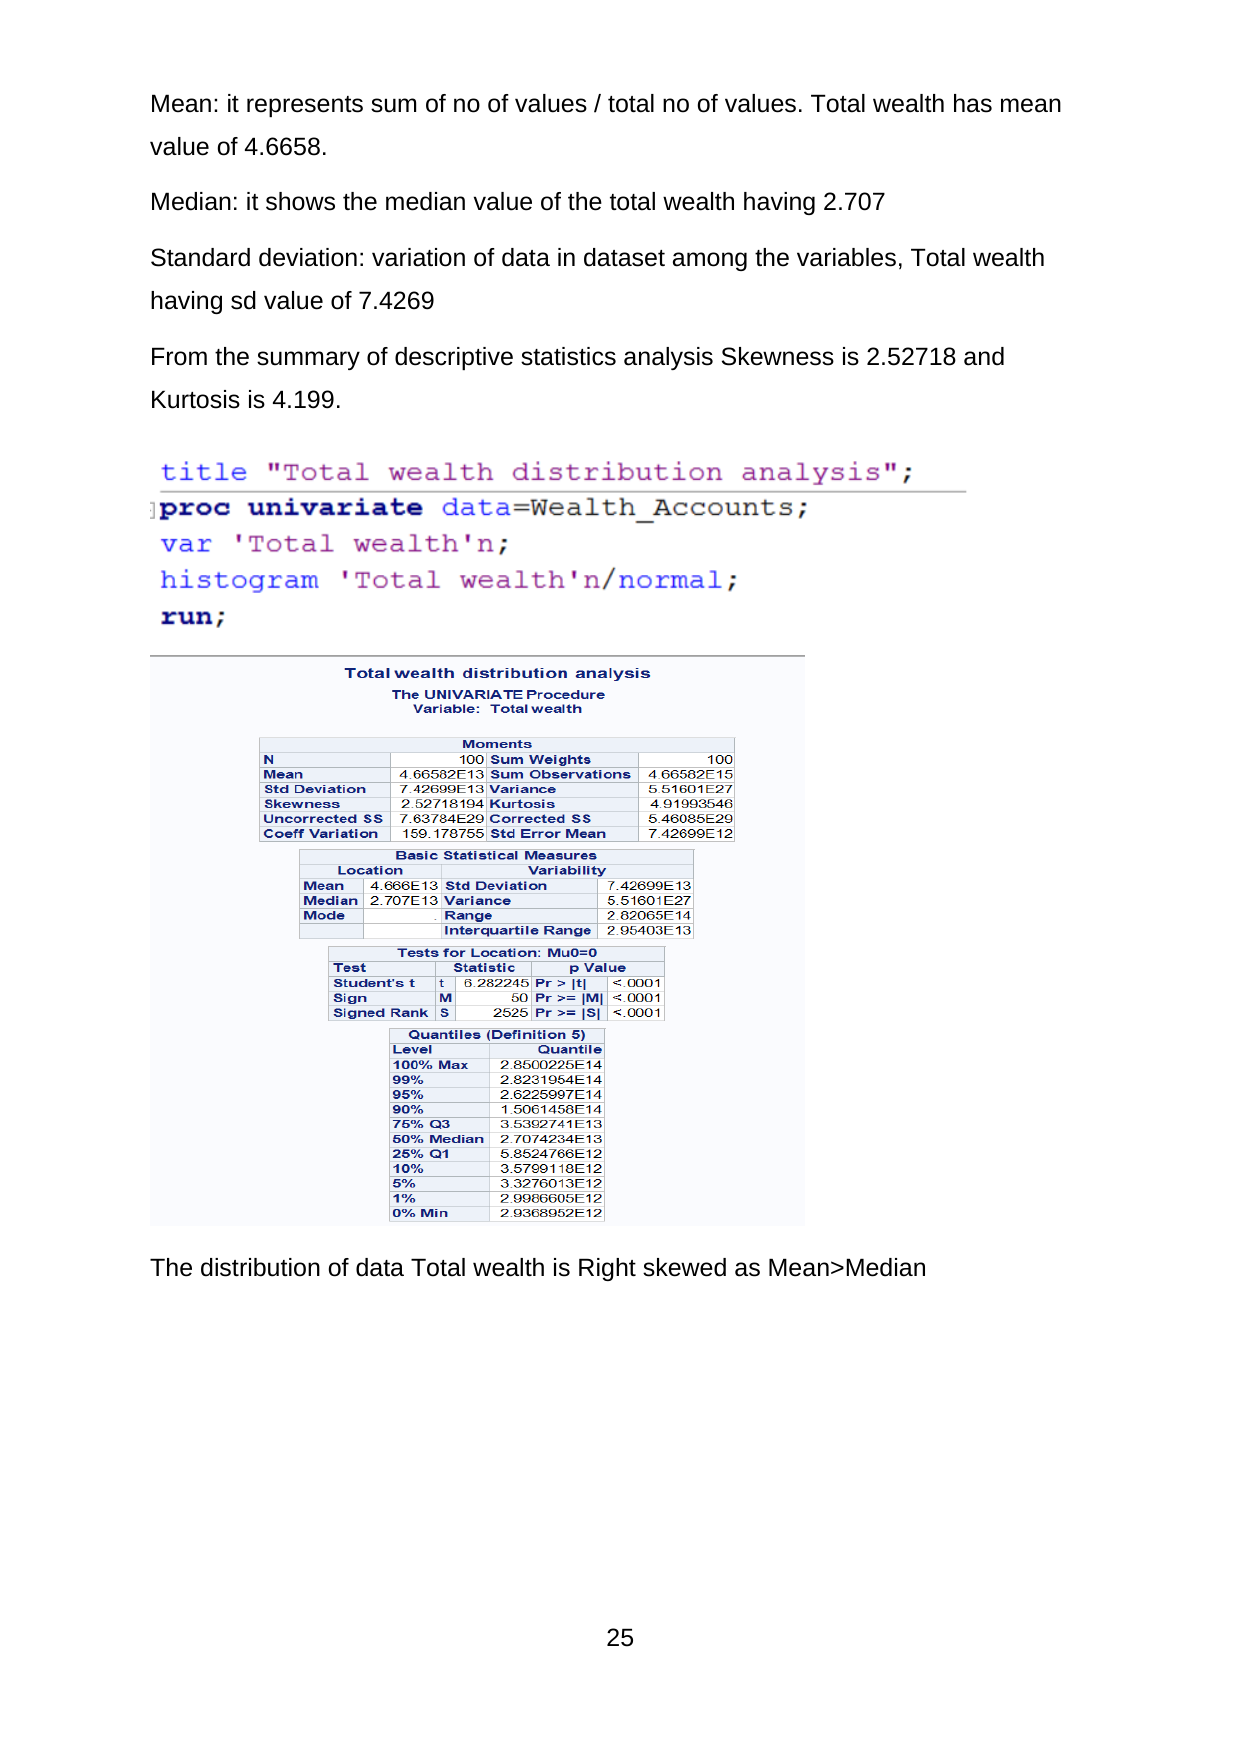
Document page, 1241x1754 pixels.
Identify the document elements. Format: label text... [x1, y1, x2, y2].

picture [150, 440, 967, 628]
picture [150, 655, 805, 1226]
text The distribution of data Total wealth is Right skewed as Mean>Median [150, 1253, 1090, 1282]
text Median: it shows the median value of the total wealth having 2.707 [150, 187, 1090, 216]
text From the summary of descriptive statistics analysis Skewness is 2.52718 and Kurtosis is 4.199. [150, 342, 1090, 414]
text Mean: it represents sum of no of values / total no of values. Total wealth has mean value of 4.6658. [150, 89, 1090, 161]
text Standard deviation: variation of data in dataset among the variables, Total wealth having sd value of 7.4269 [150, 243, 1090, 315]
